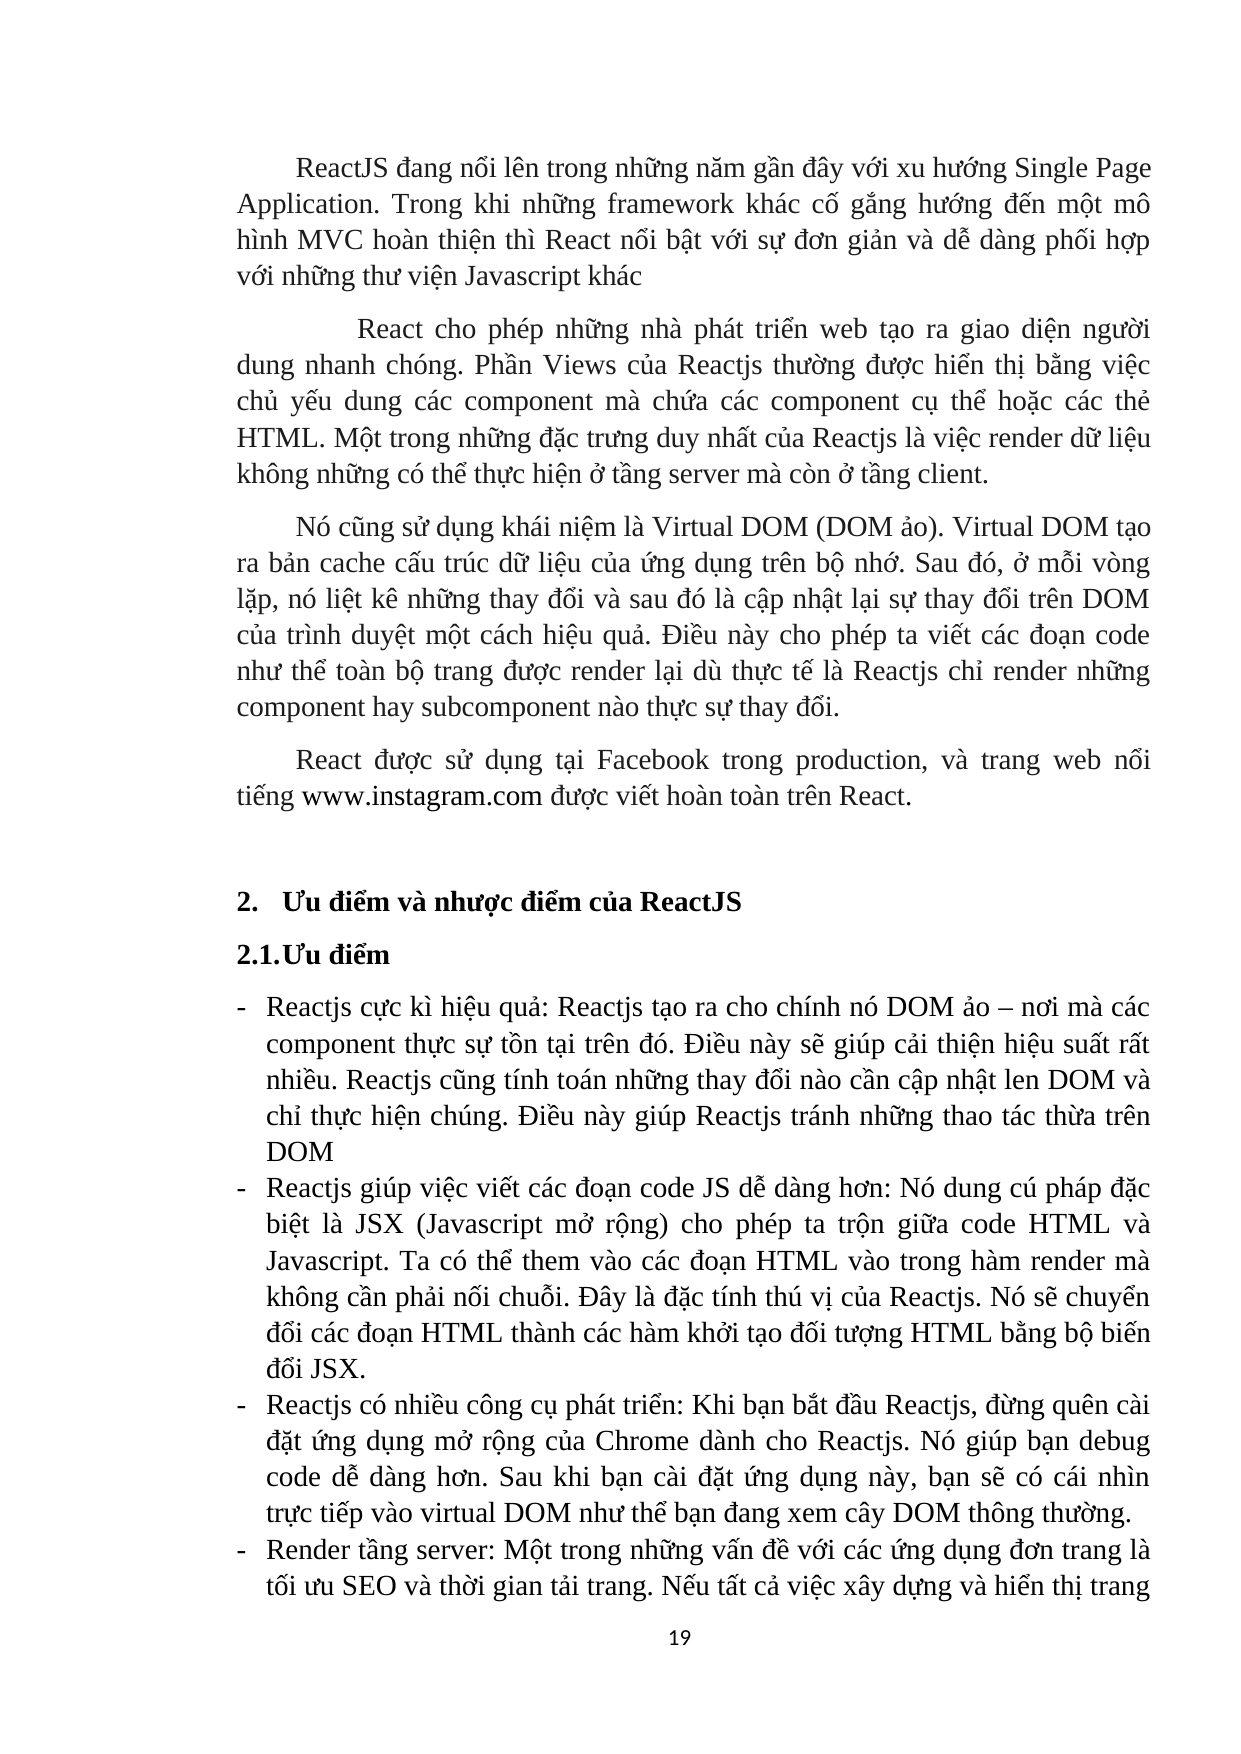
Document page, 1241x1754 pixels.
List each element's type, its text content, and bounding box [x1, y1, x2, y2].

text Nó cũng sử dụng khái niệm là Virtual DOM (DOM ảo). Virtual DOM tạo ra bản cache cấu trúc dữ liệu của ứng dụng trên bộ nhớ. Sau đó, ở mỗi vòng lặp, nó liệt kê những thay đổi và sau đó là cập nhật lại sự thay đổi trên DOM của trình duyệt một cách hiệu quả. Điều này cho phép ta viết các đoạn code như thể toàn bộ trang được render lại dù thực tế là Reactjs chỉ render những component hay subcomponent nào thực sự thay đổi. [236, 687, 1152, 723]
list Ưu điểm [236, 937, 1152, 970]
text React được sử dụng tại Facebook trong production, và trang web nổi tiếng www.instagram.com được viết hoàn toàn trên React. [236, 742, 1152, 812]
text React cho phép những nhà phát triển web tạo ra giao diện người dung nhanh chóng. Phần Views của Reactjs thường được hiển thị bằng việc chủ yếu dung các component mà chứa các component cụ thể hoặc các thẻ HTML. Một trong những đặc trưng duy nhất của Reactjs là việc render dữ liệu không những có thể thực hiện ở tầng server mà còn ở tầng client. [236, 453, 1152, 489]
list Reactjs giúp việc viết các đoạn code JS dễ dàng hơn: Nó dung cú pháp đặc biệt là JSX (Javascript mở rộng) cho phép ta trộn giữa code HTML và Javascript. Ta có thể them vào các đoạn HTML vào trong hàm render mà không cần phải nối chuỗi. Đây là đặc tính thú vị của Reactjs. Nó sẽ chuyển đổi các đoạn HTML thành các hàm khởi tạo đối tượng HTML bằng bộ biến đổi JSX. [236, 1170, 1152, 1384]
text Nó cũng sử dụng khái niệm là Virtual DOM (DOM ảo). Virtual DOM tạo ra bản cache cấu trúc dữ liệu của ứng dụng trên bộ nhớ. Sau đó, ở mỗi vòng lặp, nó liệt kê những thay đổi và sau đó là cập nhật lại sự thay đổi trên DOM của trình duyệt một cách hiệu quả. Điều này cho phép ta viết các đoạn code như thể toàn bộ trang được render lại dù thực tế là Reactjs chỉ render những component hay subcomponent nào thực sự thay đổi. [236, 509, 1152, 545]
list Reactjs có nhiều công cụ phát triển: Khi bạn bắt đầu Reactjs, đừng quên cài đặt ứng dụng mở rộng của Chrome dành cho Reactjs. Nó giúp bạn debug code dễ dàng hơn. Sau khi bạn cài đặt ứng dụng này, bạn sẽ có cái nhìn trực tiếp vào virtual DOM như thể bạn đang xem cây DOM thông thường. [236, 1387, 1152, 1529]
list Ưu điểm và nhược điểm của ReactJS [236, 884, 1152, 917]
list Reactjs cực kì hiệu quả: Reactjs tạo ra cho chính nó DOM ảo – nơi mà các component thực sự tồn tại trên đó. Điều này sẽ giúp cải thiện hiệu suất rất nhiều. Reactjs cũng tính toán những thay đổi nào cần cập nhật len DOM và chỉ thực hiện chúng. Điều này giúp Reactjs tránh những thao tác thừa trên DOM [236, 989, 1152, 1168]
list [236, 1532, 1152, 1601]
text React cho phép những nhà phát triển web tạo ra giao diện người dung nhanh chóng. Phần Views của Reactjs thường được hiển thị bằng việc chủ yếu dung các component mà chứa các component cụ thể hoặc các thẻ HTML. Một trong những đặc trưng duy nhất của Reactjs là việc render dữ liệu không những có thể thực hiện ở tầng server mà còn ở tầng client. [236, 311, 1152, 348]
list ReactJS đang nổi lên trong những năm gần đây với xu hướng Single Page Application. Trong khi những framework khác cố gắng hướng đến một mô hình MVC hoàn thiện thì React nổi bật với sự đơn giản và dễ dàng phối hợp với những thư viện Javascript khác [236, 256, 1152, 292]
list ReactJS đang nổi lên trong những năm gần đây với xu hướng Single Page Application. Trong khi những framework khác cố gắng hướng đến một mô hình MVC hoàn thiện thì React nổi bật với sự đơn giản và dễ dàng phối hợp với những thư viện Javascript khác [236, 150, 1152, 186]
